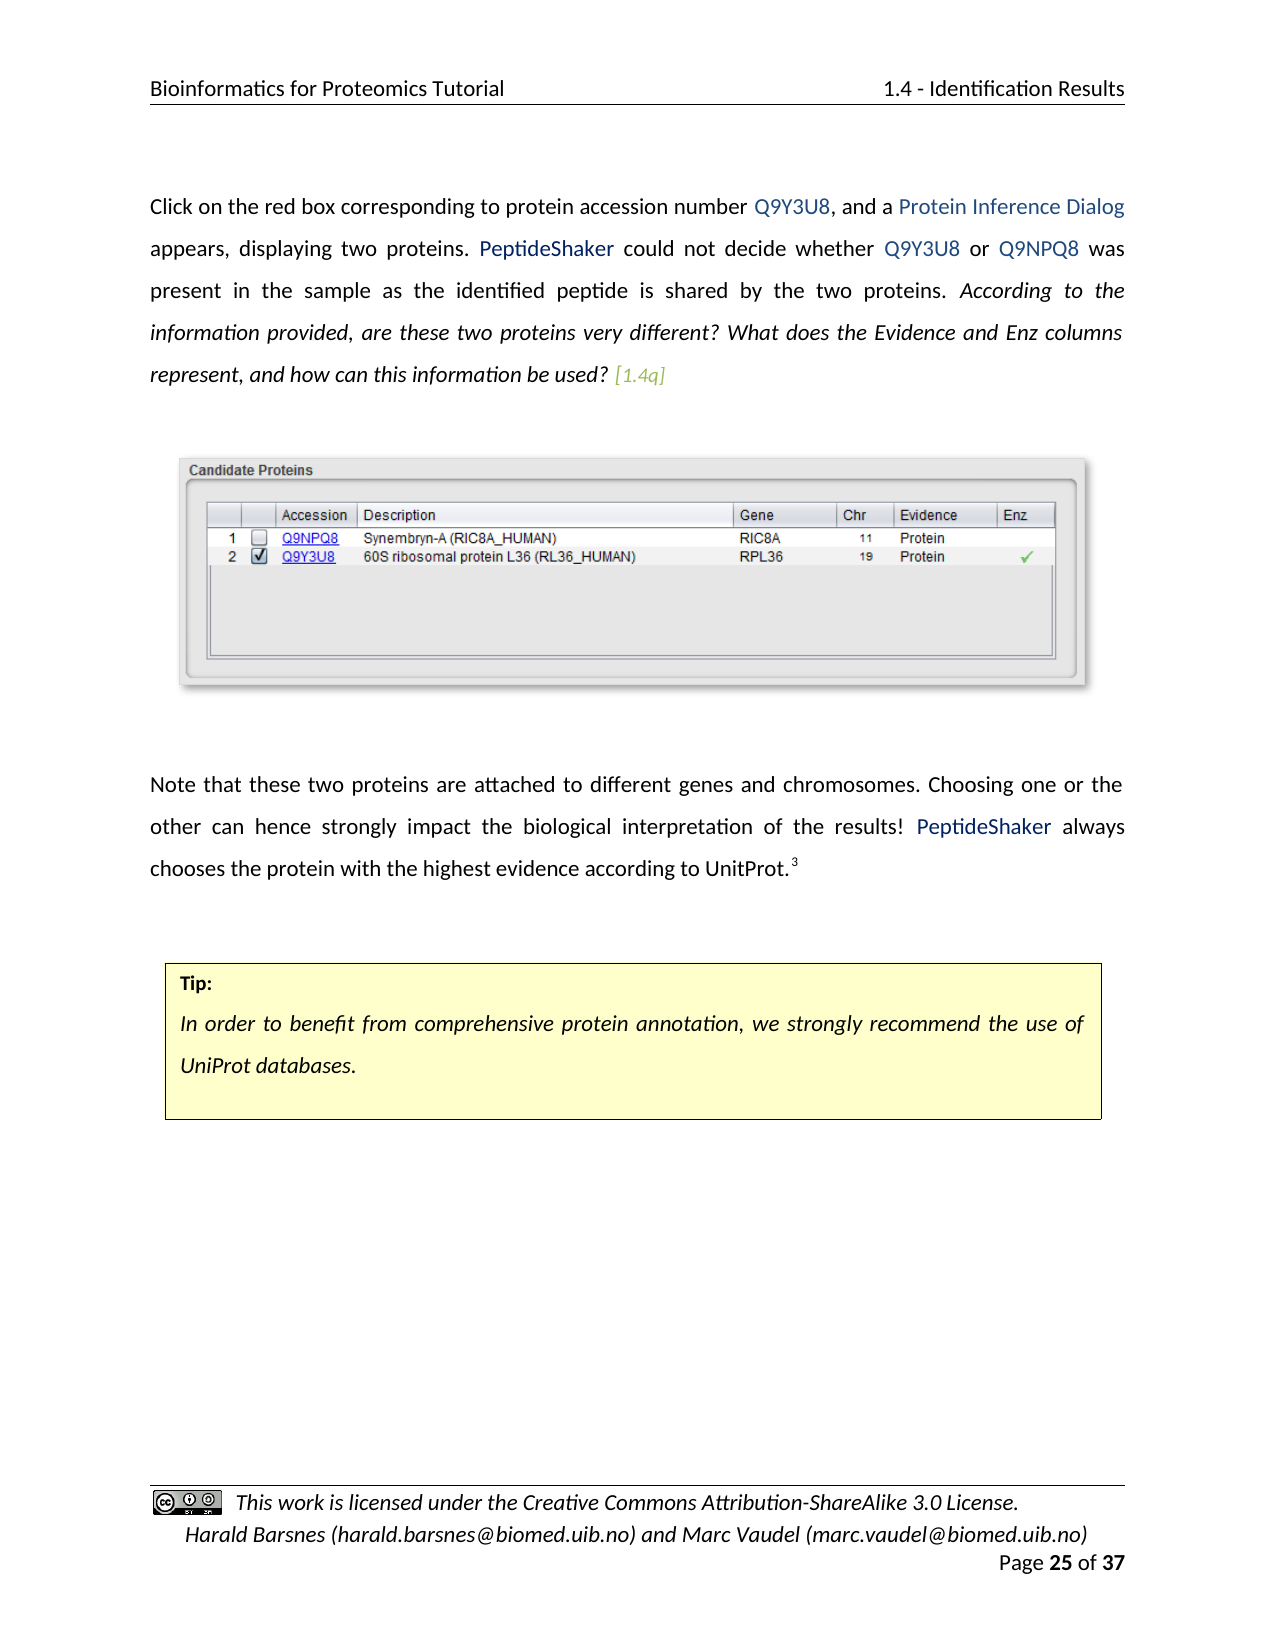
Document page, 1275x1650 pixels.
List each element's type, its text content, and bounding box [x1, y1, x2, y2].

picture [180, 459, 1084, 684]
text Click on the red box corresponding to protein accession number Q9Y3U8, and a Protein Inference Dialog appears, displaying two proteins. PeptideShaker could not decide whether Q9Y3U8 or Q9NPQ8 was present in the sample as the identified peptide is shared by the two proteins. According to the information provided, are these two proteins very different? What does the Evidence and Enz columns represent, and how can this information be used? [1.4q] [150, 192, 1125, 388]
picture [153, 1490, 222, 1515]
text Note that these two proteins are attached to different genes and chromosomes. Choosing one or the other can hence strongly impact the biological interpretation of the results! PeptideShaker always chooses the protein with the highest evidence according to UnitProt.3 [150, 770, 1125, 882]
